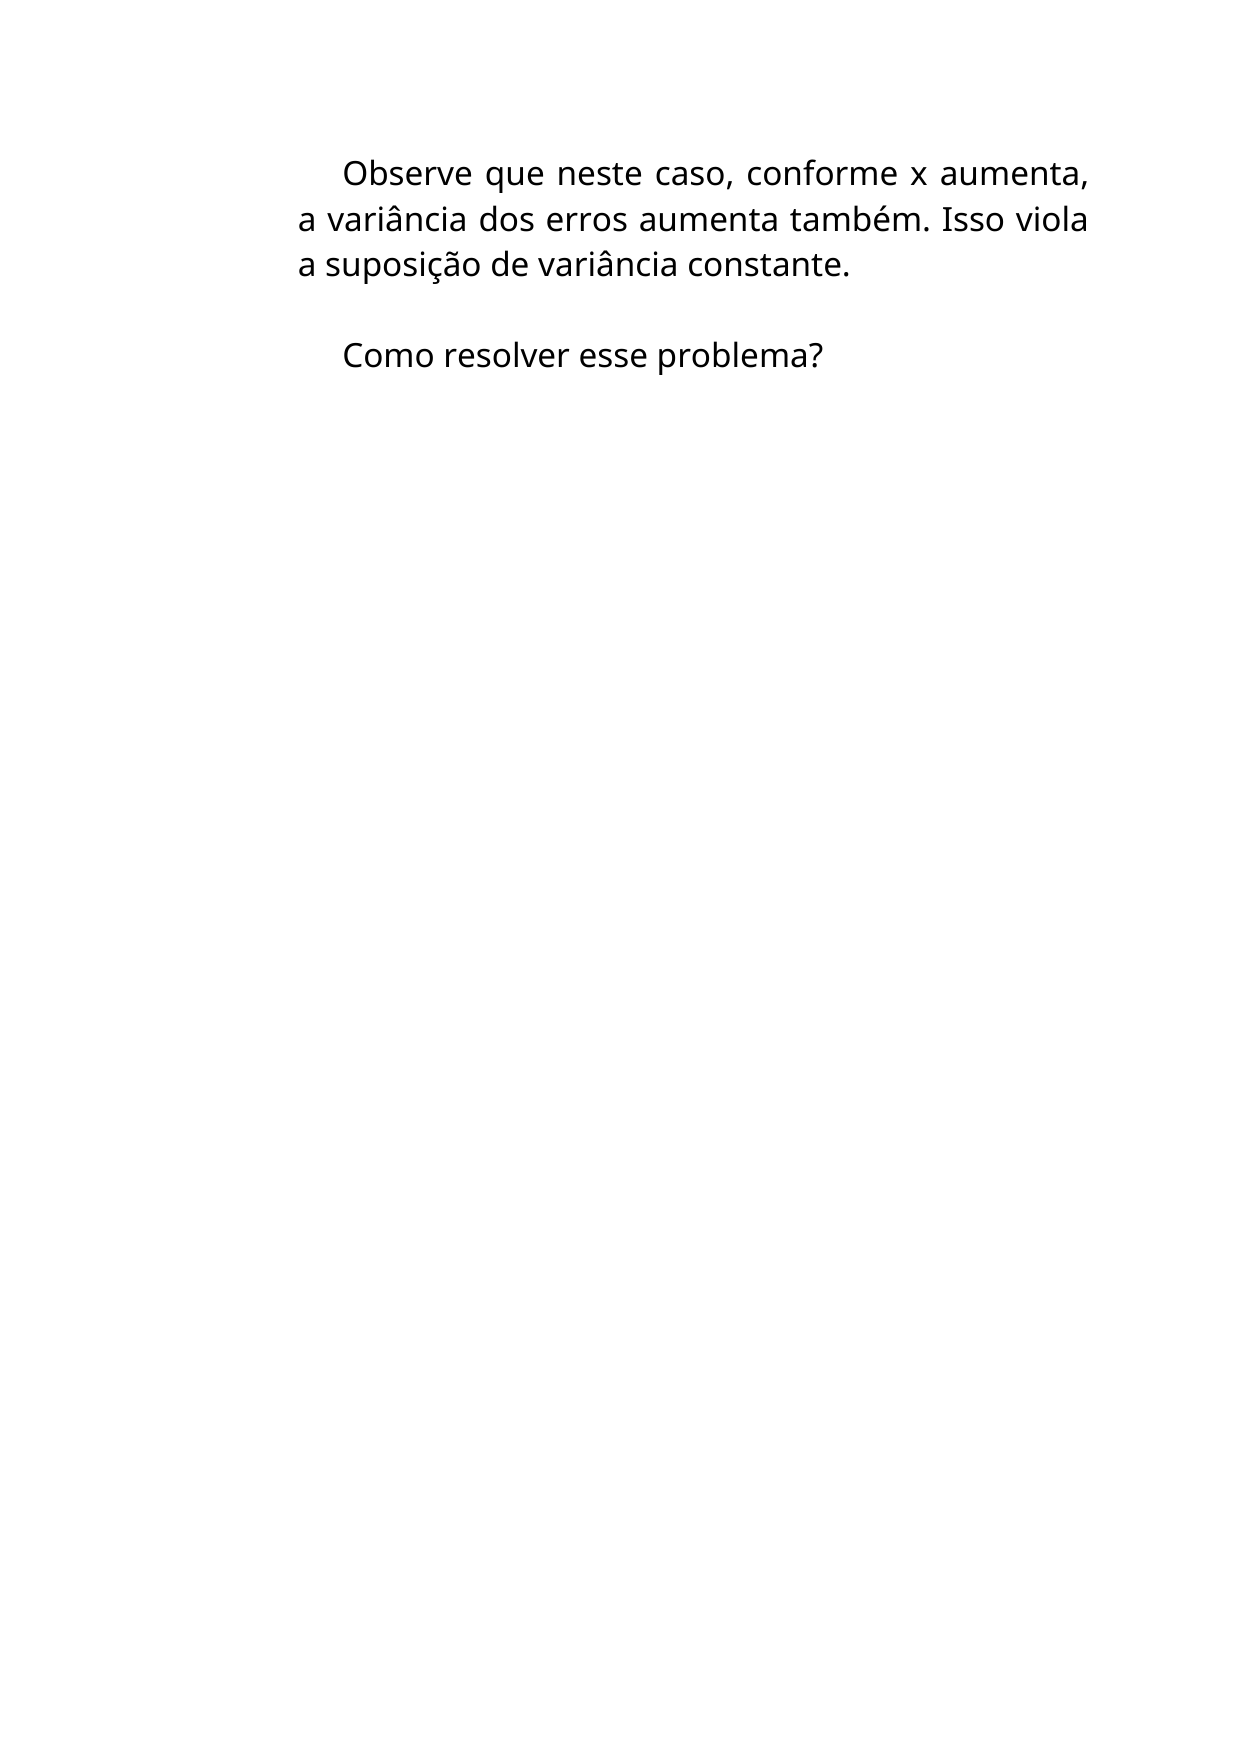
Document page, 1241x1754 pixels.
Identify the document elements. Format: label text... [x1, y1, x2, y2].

list Observe que neste caso, conforme x aumenta, a variância dos erros aumenta também. Isso viola a suposição de variância constante. [298, 150, 1090, 286]
list Como resolver esse problema? [298, 332, 1090, 377]
